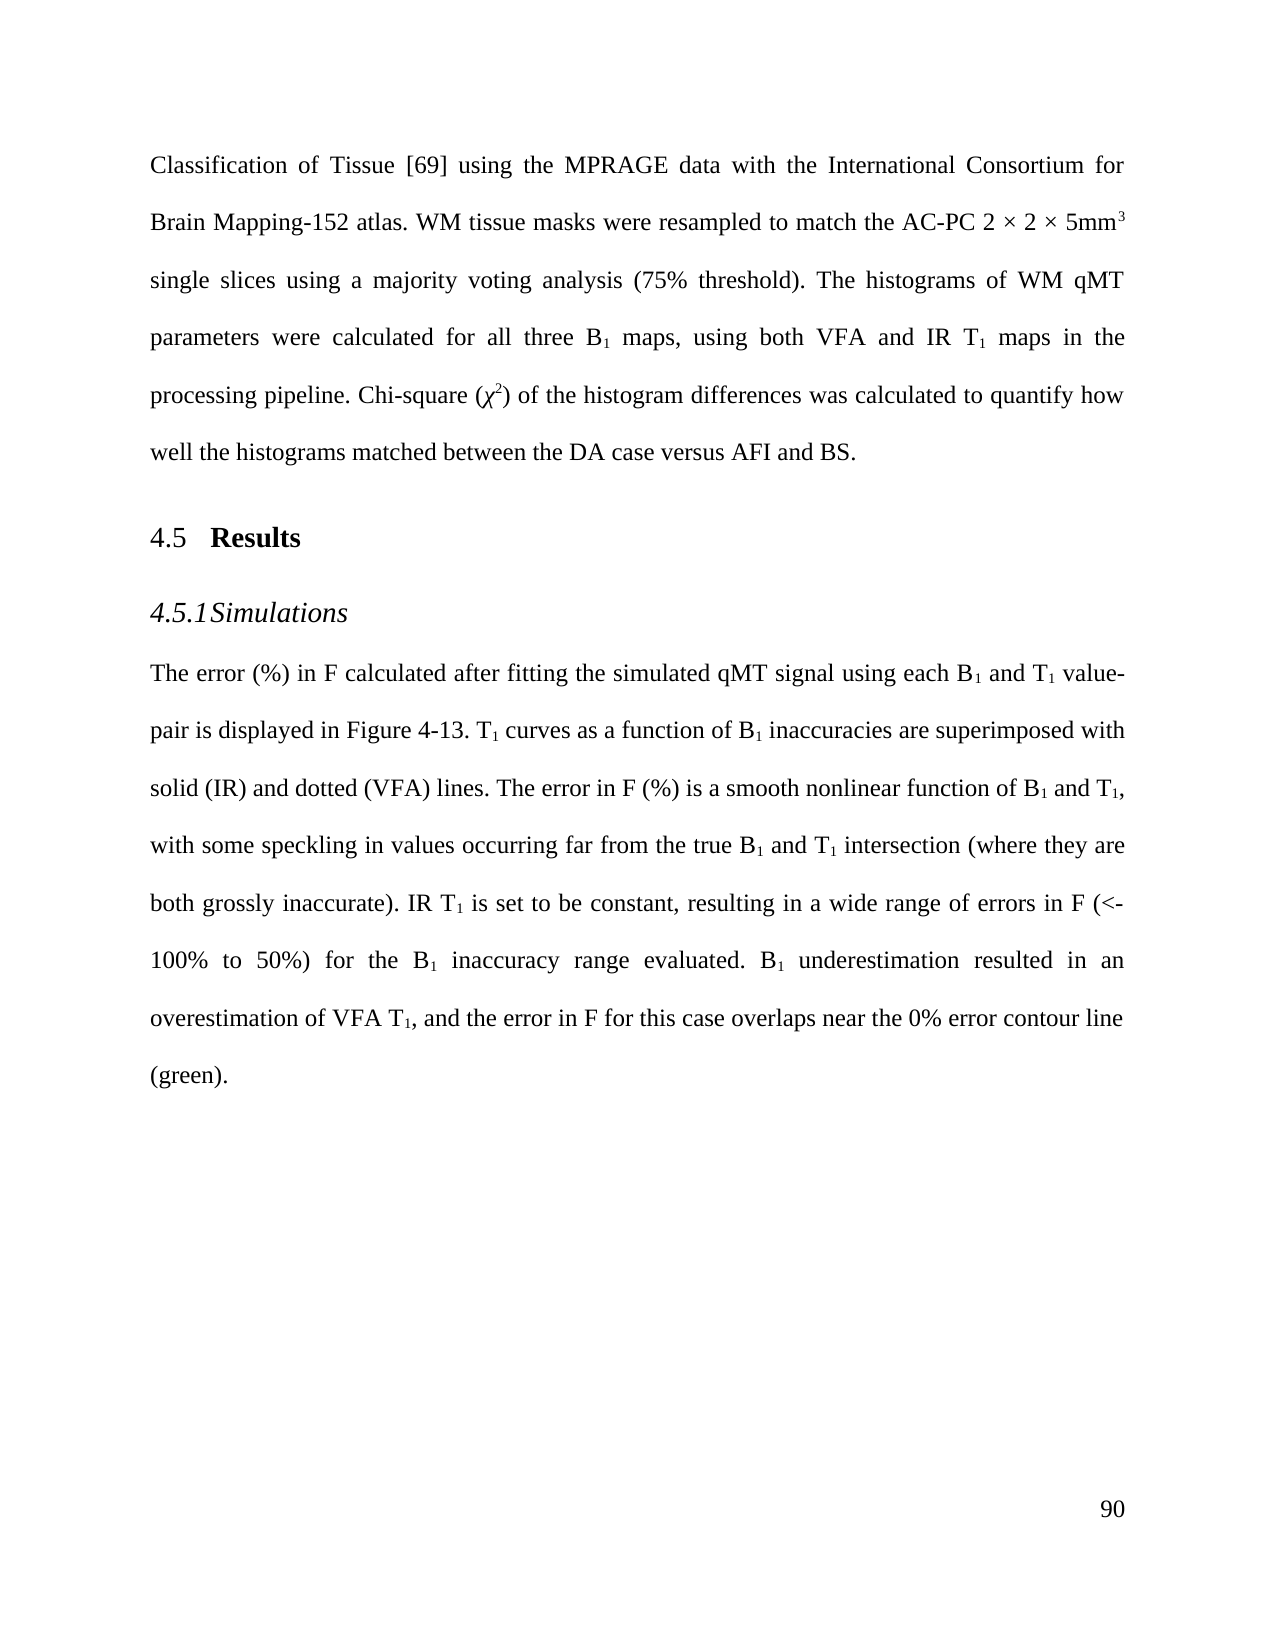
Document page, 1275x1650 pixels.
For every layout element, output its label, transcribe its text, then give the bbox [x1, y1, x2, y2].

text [150, 150, 1125, 466]
subtitle Results [150, 520, 1125, 553]
subtitle Simulations [150, 595, 1125, 629]
